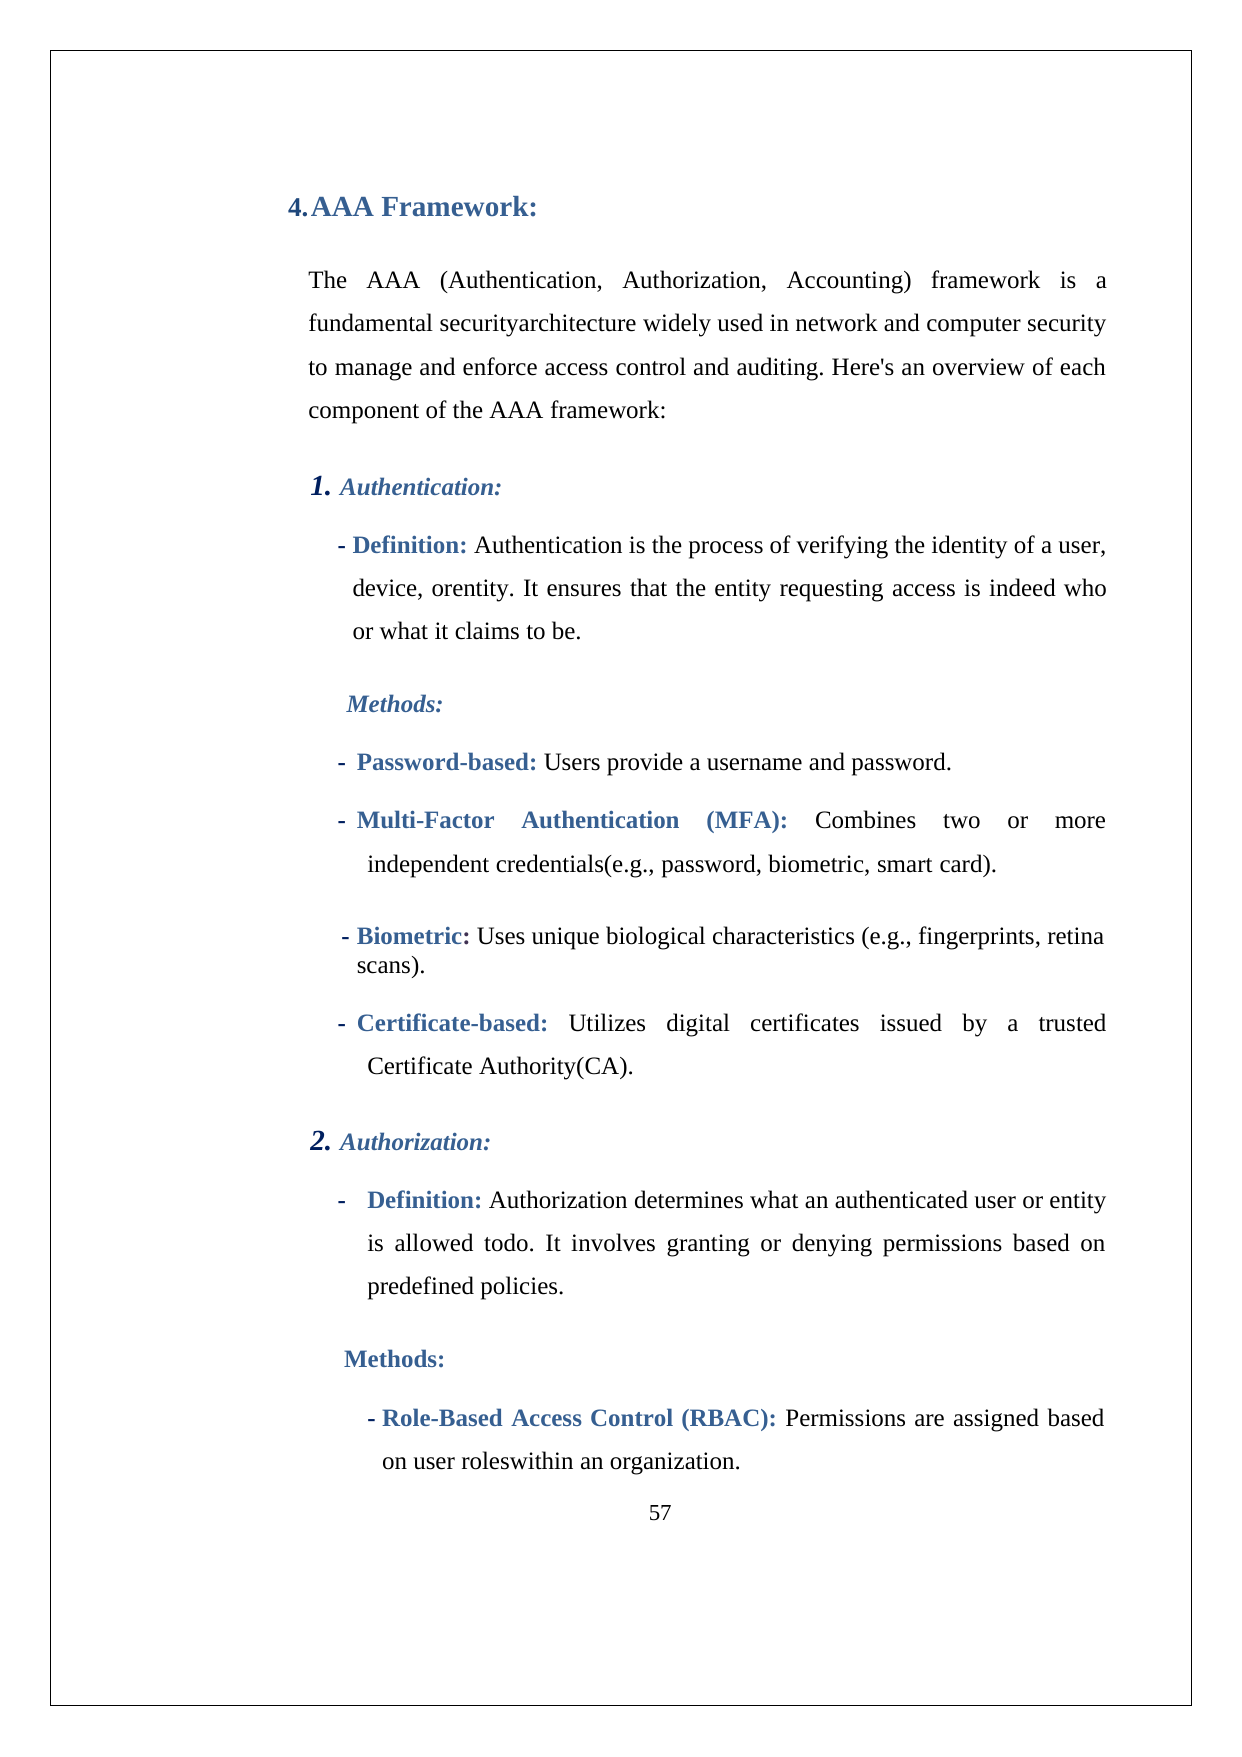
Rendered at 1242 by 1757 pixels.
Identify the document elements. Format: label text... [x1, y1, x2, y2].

list Definition: Authorization determines what an authenticated user or entity is allowed todo. It involves granting or denying permissions based on predefined policies. [337, 1185, 1107, 1300]
subtitle Authentication: [310, 468, 1185, 502]
list Multi-Factor Authentication (MFA): Combines two or more independent credentials(e.g., password, biometric, smart card). [337, 806, 1106, 877]
subtitle Methods: [346, 689, 1185, 718]
list Definition: Authentication is the process of verifying the identity of a user, device, orentity. It ensures that the entity requesting access is indeed who or what it claims to be. [337, 530, 1107, 645]
text The AAA (Authentication, Authorization, Accounting) framework is a fundamental securityarchitecture widely used in network and computer security to manage and enforce access control and auditing. Here's an overview of each component of the AAA framework: [308, 265, 1107, 423]
subtitle Authorization: [310, 1123, 1185, 1157]
text Methods: [344, 1344, 1185, 1373]
list Role-Based Access Control (RBAC): Permissions are assigned based on user roleswithin an organization. [367, 1403, 1107, 1475]
list Certificate-based: Utilizes digital certificates issued by a trusted Certificate Authority(CA). [337, 1008, 1107, 1079]
list Password-based: Users provide a username and password. [337, 747, 1185, 776]
subtitle AAA Framework: [288, 189, 1185, 222]
list Biometric: Uses unique biological characteristics (e.g., fingerprints, retina scans). [341, 921, 1106, 978]
